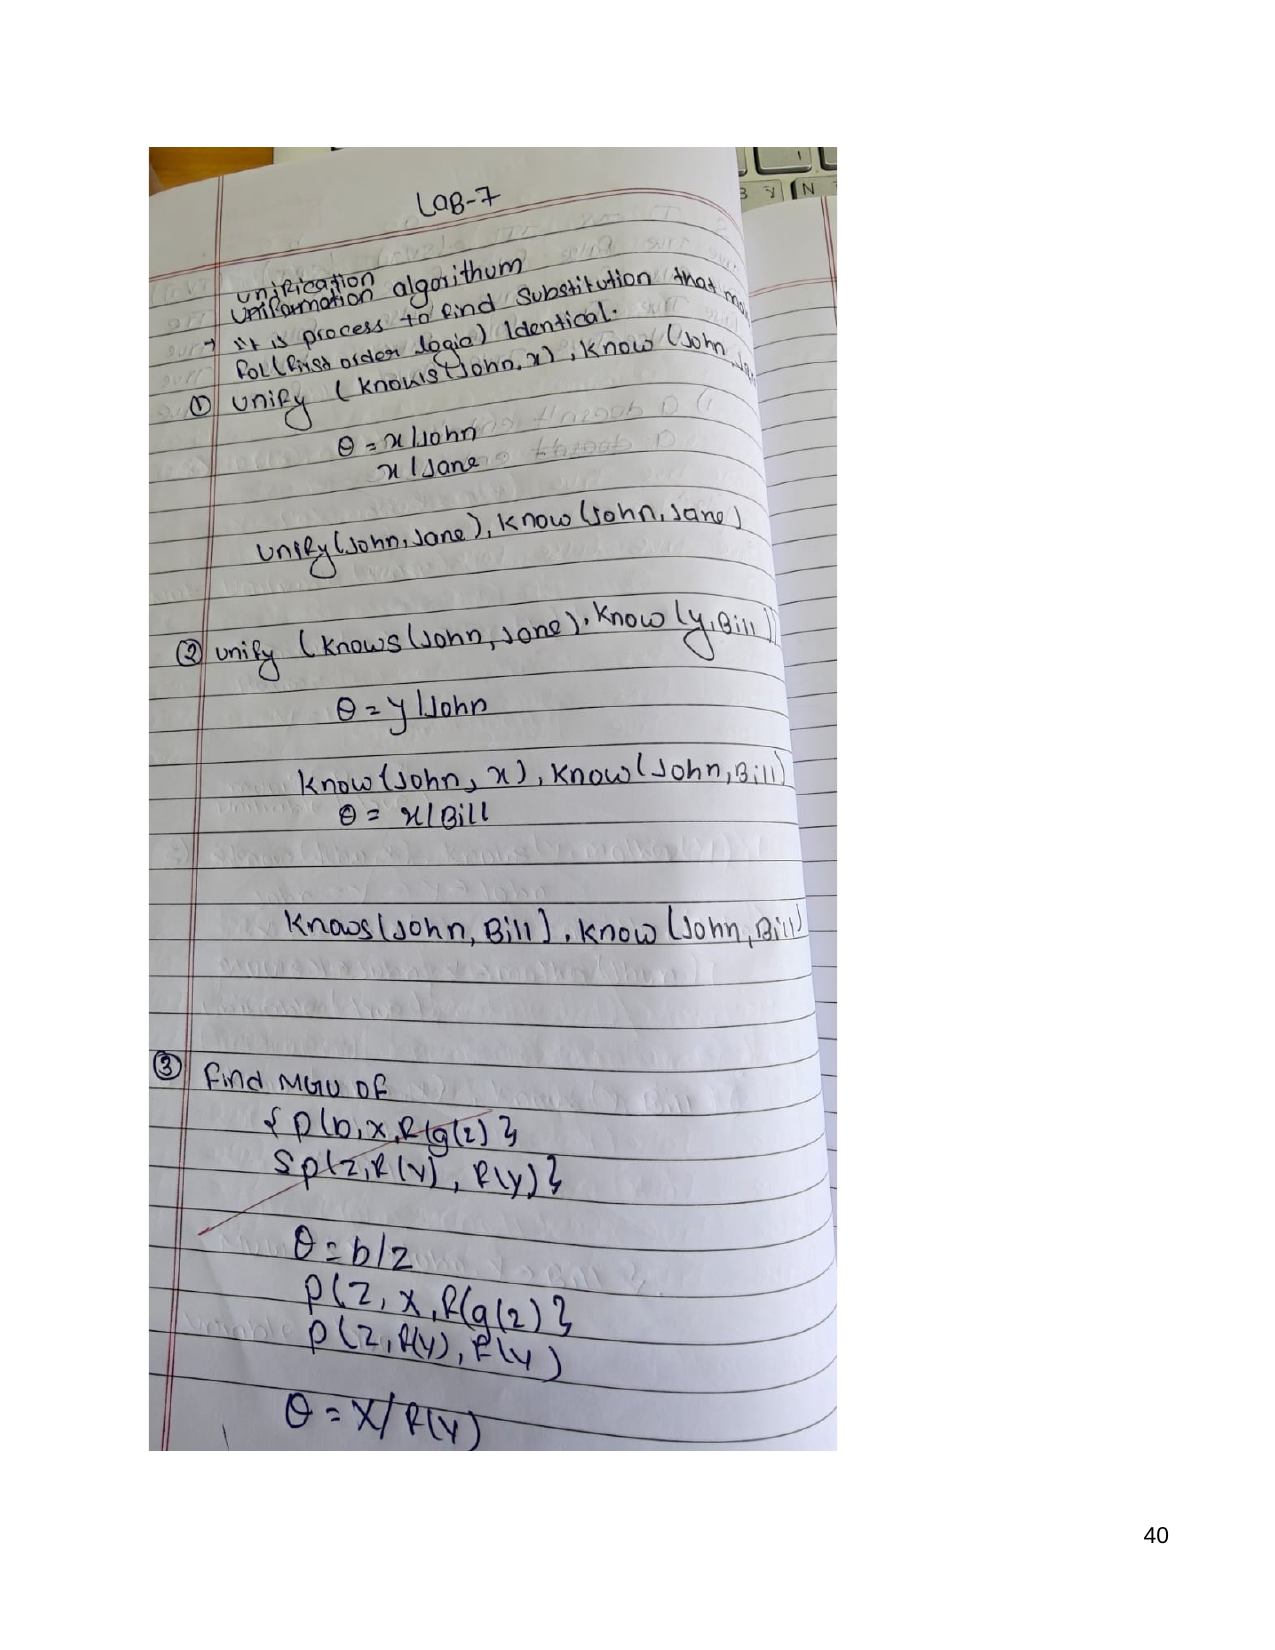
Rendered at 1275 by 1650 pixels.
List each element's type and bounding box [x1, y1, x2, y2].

picture [148, 147, 838, 1451]
